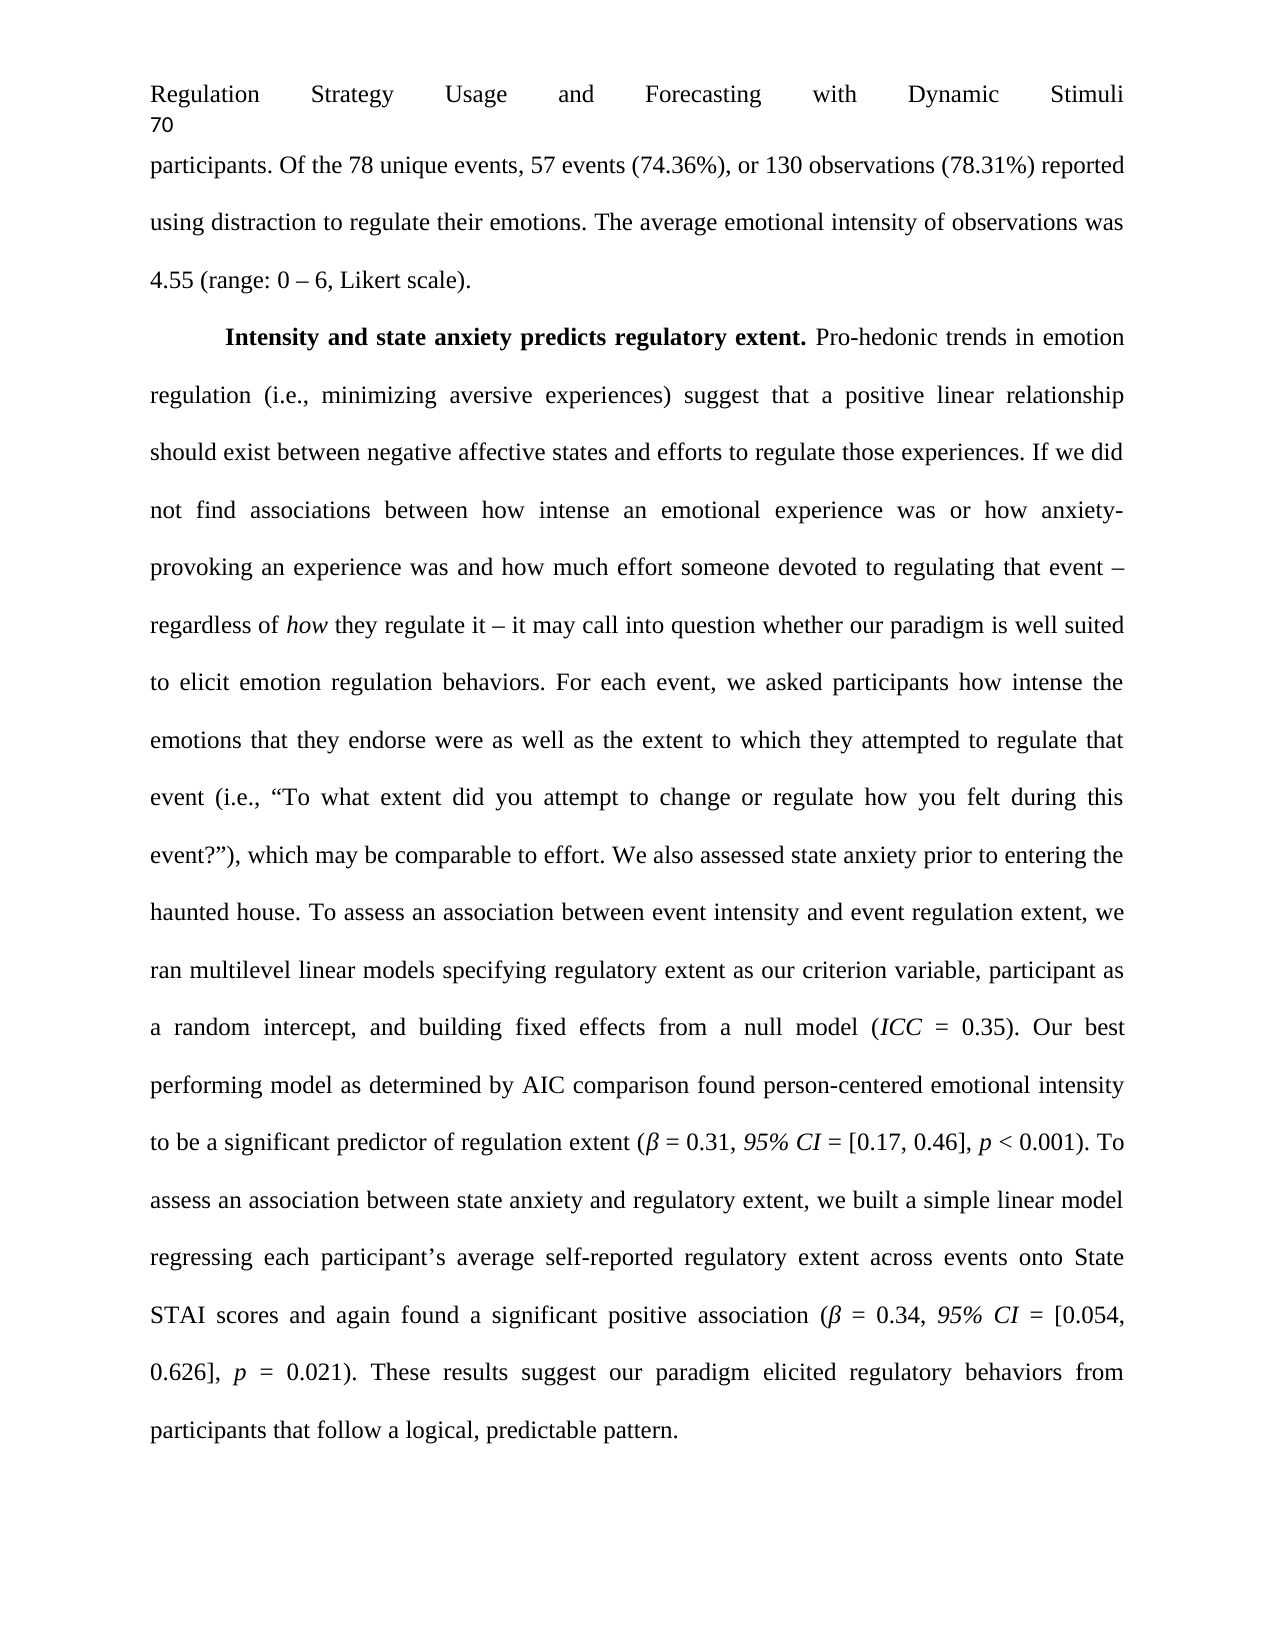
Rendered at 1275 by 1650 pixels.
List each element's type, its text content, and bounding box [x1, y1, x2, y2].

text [150, 150, 1125, 294]
text Intensity and state anxiety predicts regulatory extent. Pro-hedonic trends in emotion regulation (i.e., minimizing aversive experiences) suggest that a positive linear relationship should exist between negative affective states and efforts to regulate those experiences. If we did not find associations between how intense an emotional experience was or how anxiety-provoking an experience was and how much effort someone devoted to regulating that event – regardless of how they regulate it – it may call into question whether our paradigm is well suited to elicit emotion regulation behaviors. For each event, we asked participants how intense the emotions that they endorse were as well as the extent to which they attempted to regulate that event (i.e., “To what extent did you attempt to change or regulate how you felt during this event?”), which may be comparable to effort. We also assessed state anxiety prior to entering the haunted house. To assess an association between event intensity and event regulation extent, we ran multilevel linear models specifying regulatory extent as our criterion variable, participant as a random intercept, and building fixed effects from a null model (ICC = 0.35). Our best performing model as determined by AIC comparison found person-centered emotional intensity to be a significant predictor of regulation extent (β = 0.31, 95% CI = [0.17, 0.46], p < 0.001). To assess an association between state anxiety and regulatory extent, we built a simple linear model regressing each participant’s average self-reported regulatory extent across events onto State STAI scores and again found a significant positive association (β = 0.34, 95% CI = [0.054, 0.626], p = 0.021). These results suggest our paradigm elicited regulatory behaviors from participants that follow a logical, predictable pattern. [150, 322, 1125, 1444]
